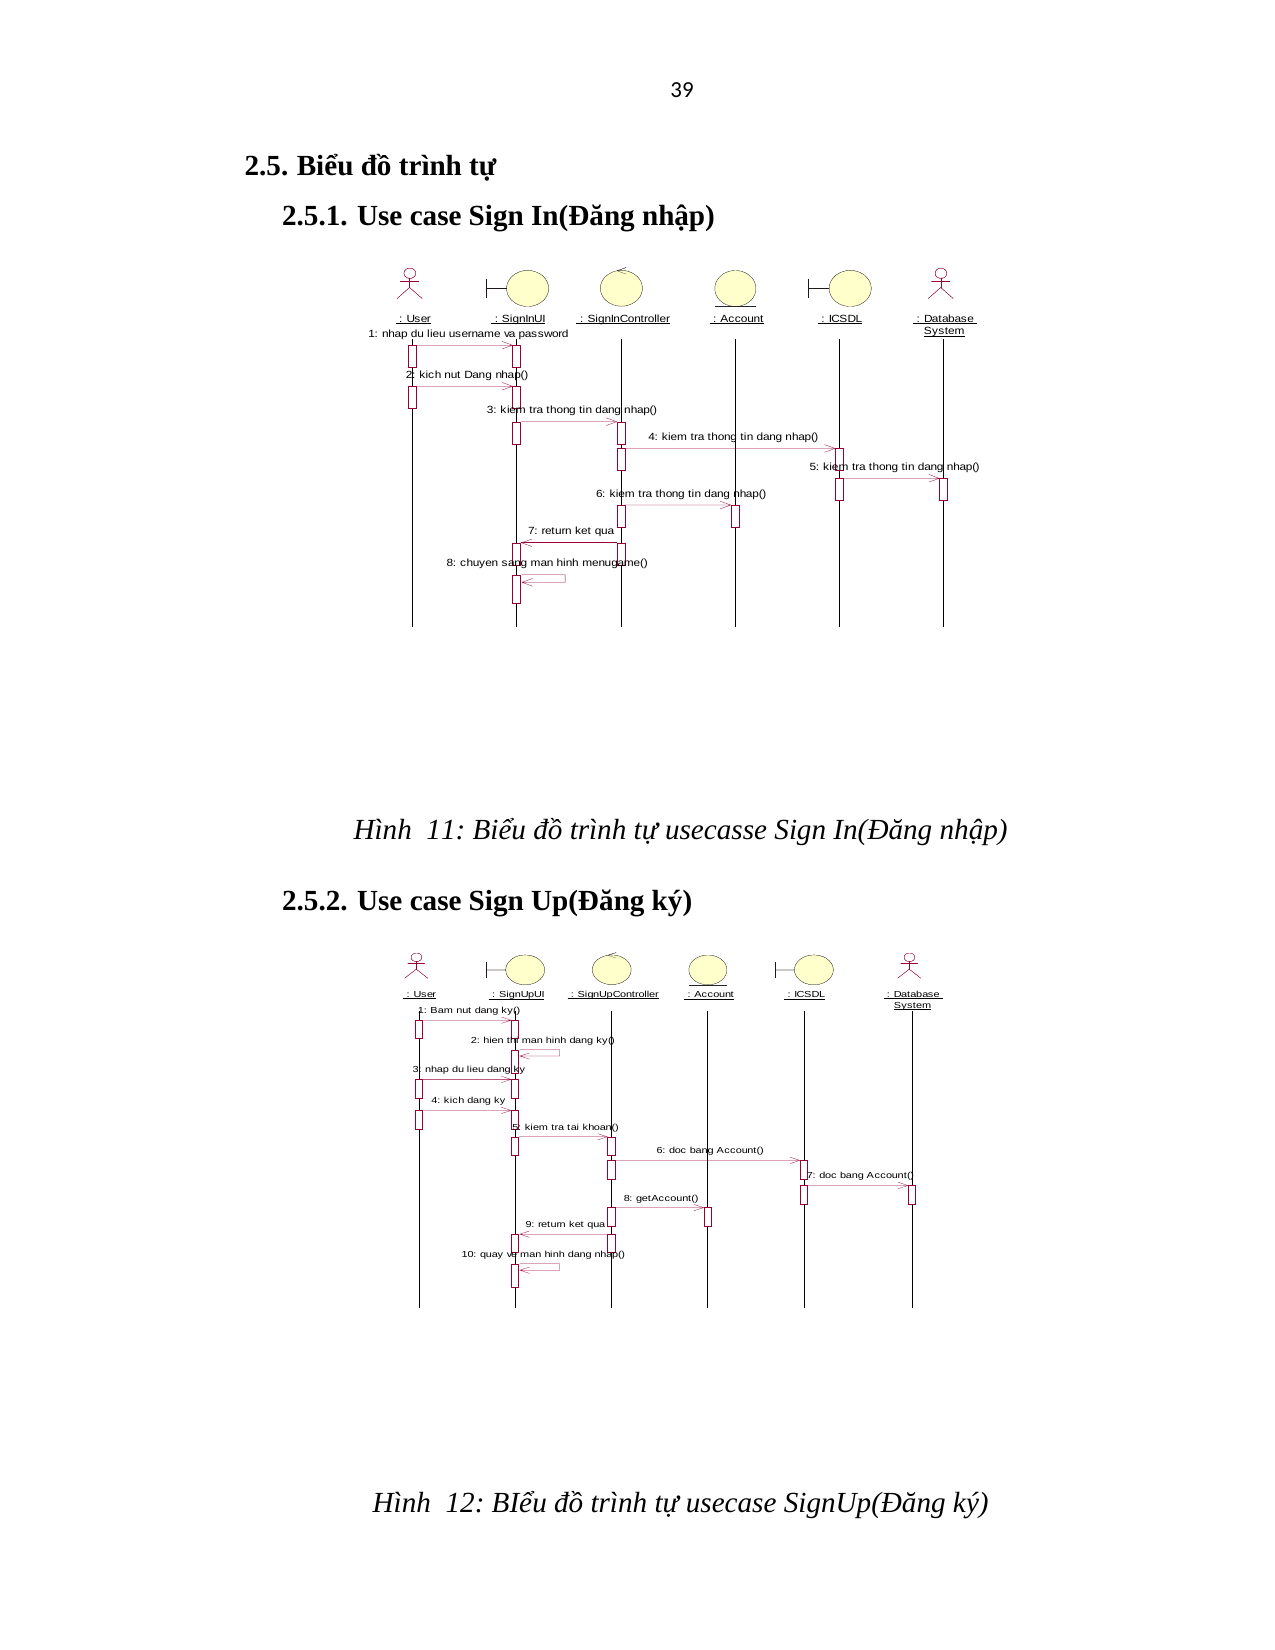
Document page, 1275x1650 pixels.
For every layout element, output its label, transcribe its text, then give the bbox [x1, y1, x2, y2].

list Biểu đồ trình tự [244, 148, 1157, 181]
text Hình 11: Biểu đồ trình tự usecasse Sign In(Đăng nhập) [207, 812, 1157, 846]
list Use case Sign Up(Đăng ký) [282, 883, 1157, 917]
text Hình 12: BIểu đồ trình tự usecase SignUp(Đăng ký) [207, 1485, 1157, 1519]
list Use case Sign In(Đăng nhập) [282, 198, 1157, 232]
